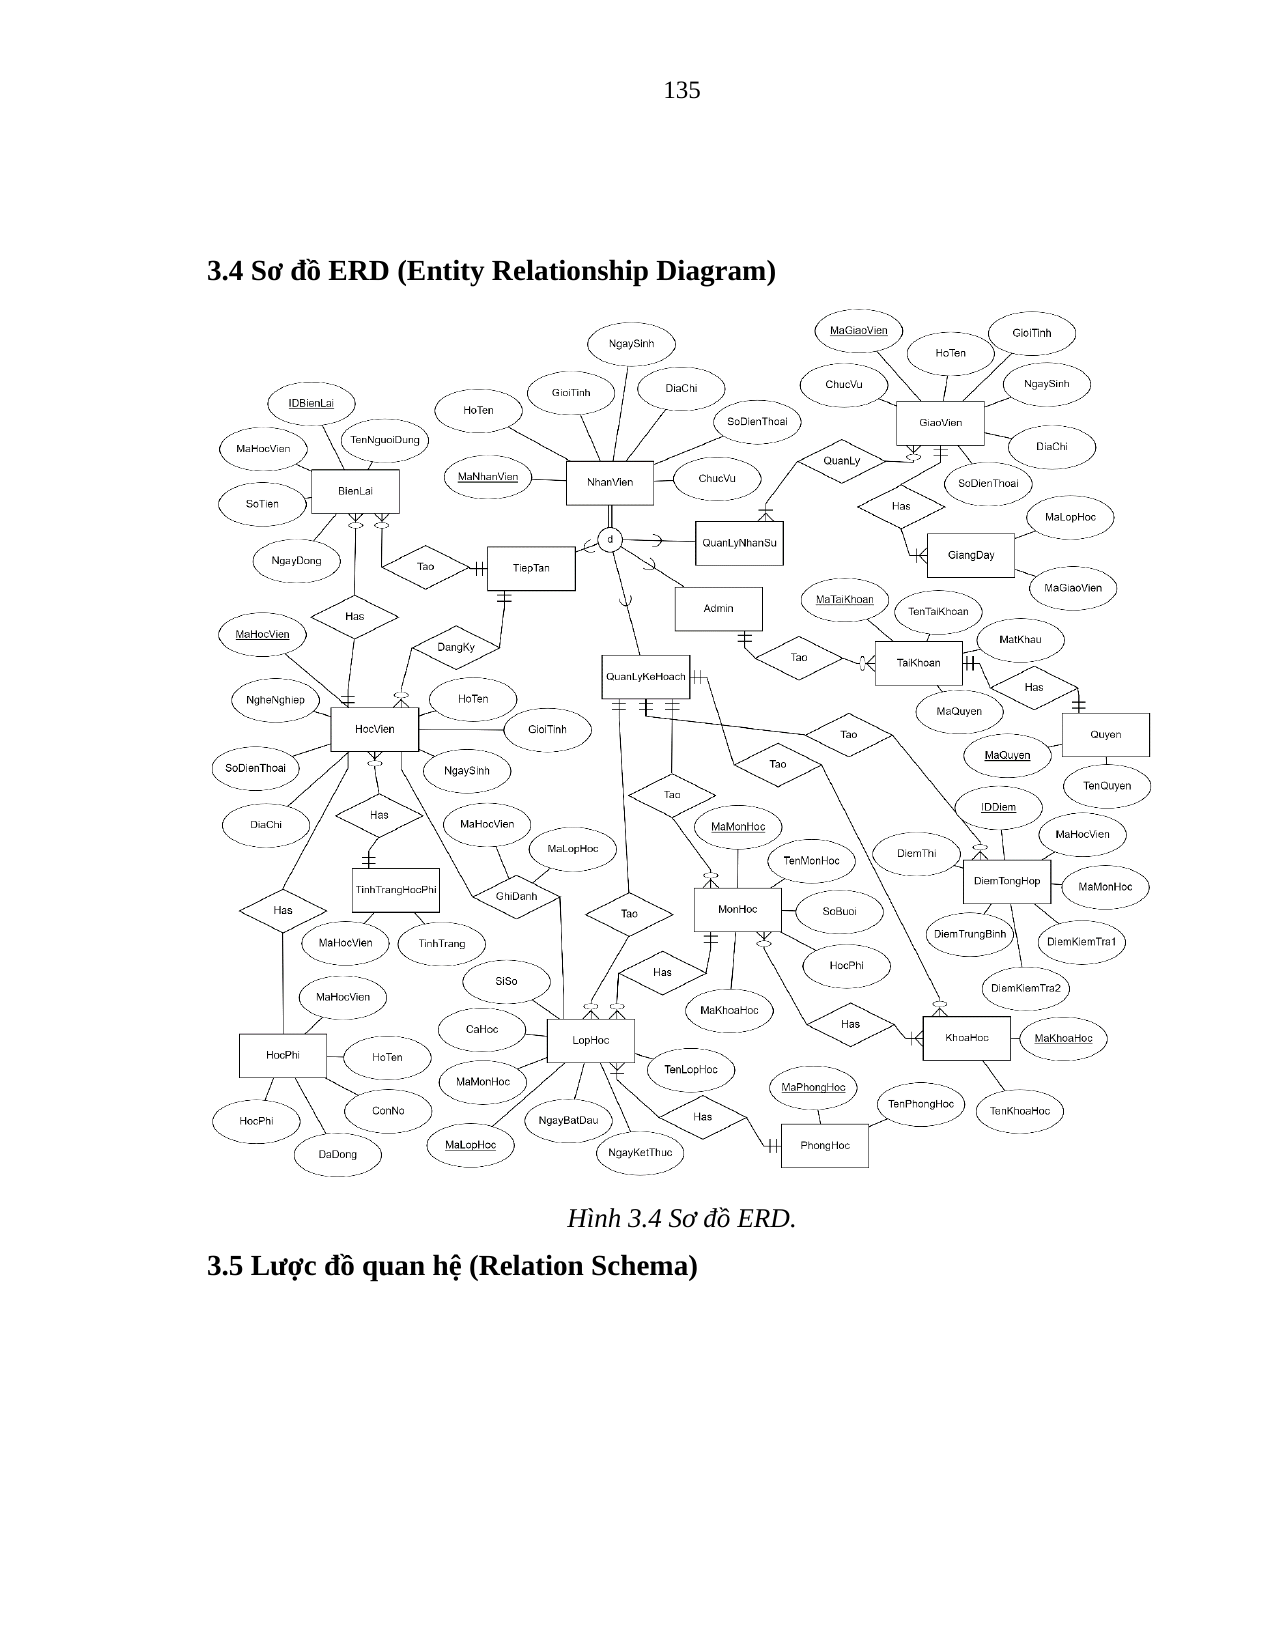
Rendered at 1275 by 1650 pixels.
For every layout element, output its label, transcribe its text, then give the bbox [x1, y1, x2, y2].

text Hình 3.4 Sơ đồ ERD. [207, 1202, 1157, 1233]
text 3.5 Lược đồ quan hệ (Relation Schema) [207, 1248, 1157, 1282]
picture [206, 303, 1157, 1183]
text 3.4 Sơ đồ ERD (Entity Relationship Diagram) [207, 253, 1157, 287]
